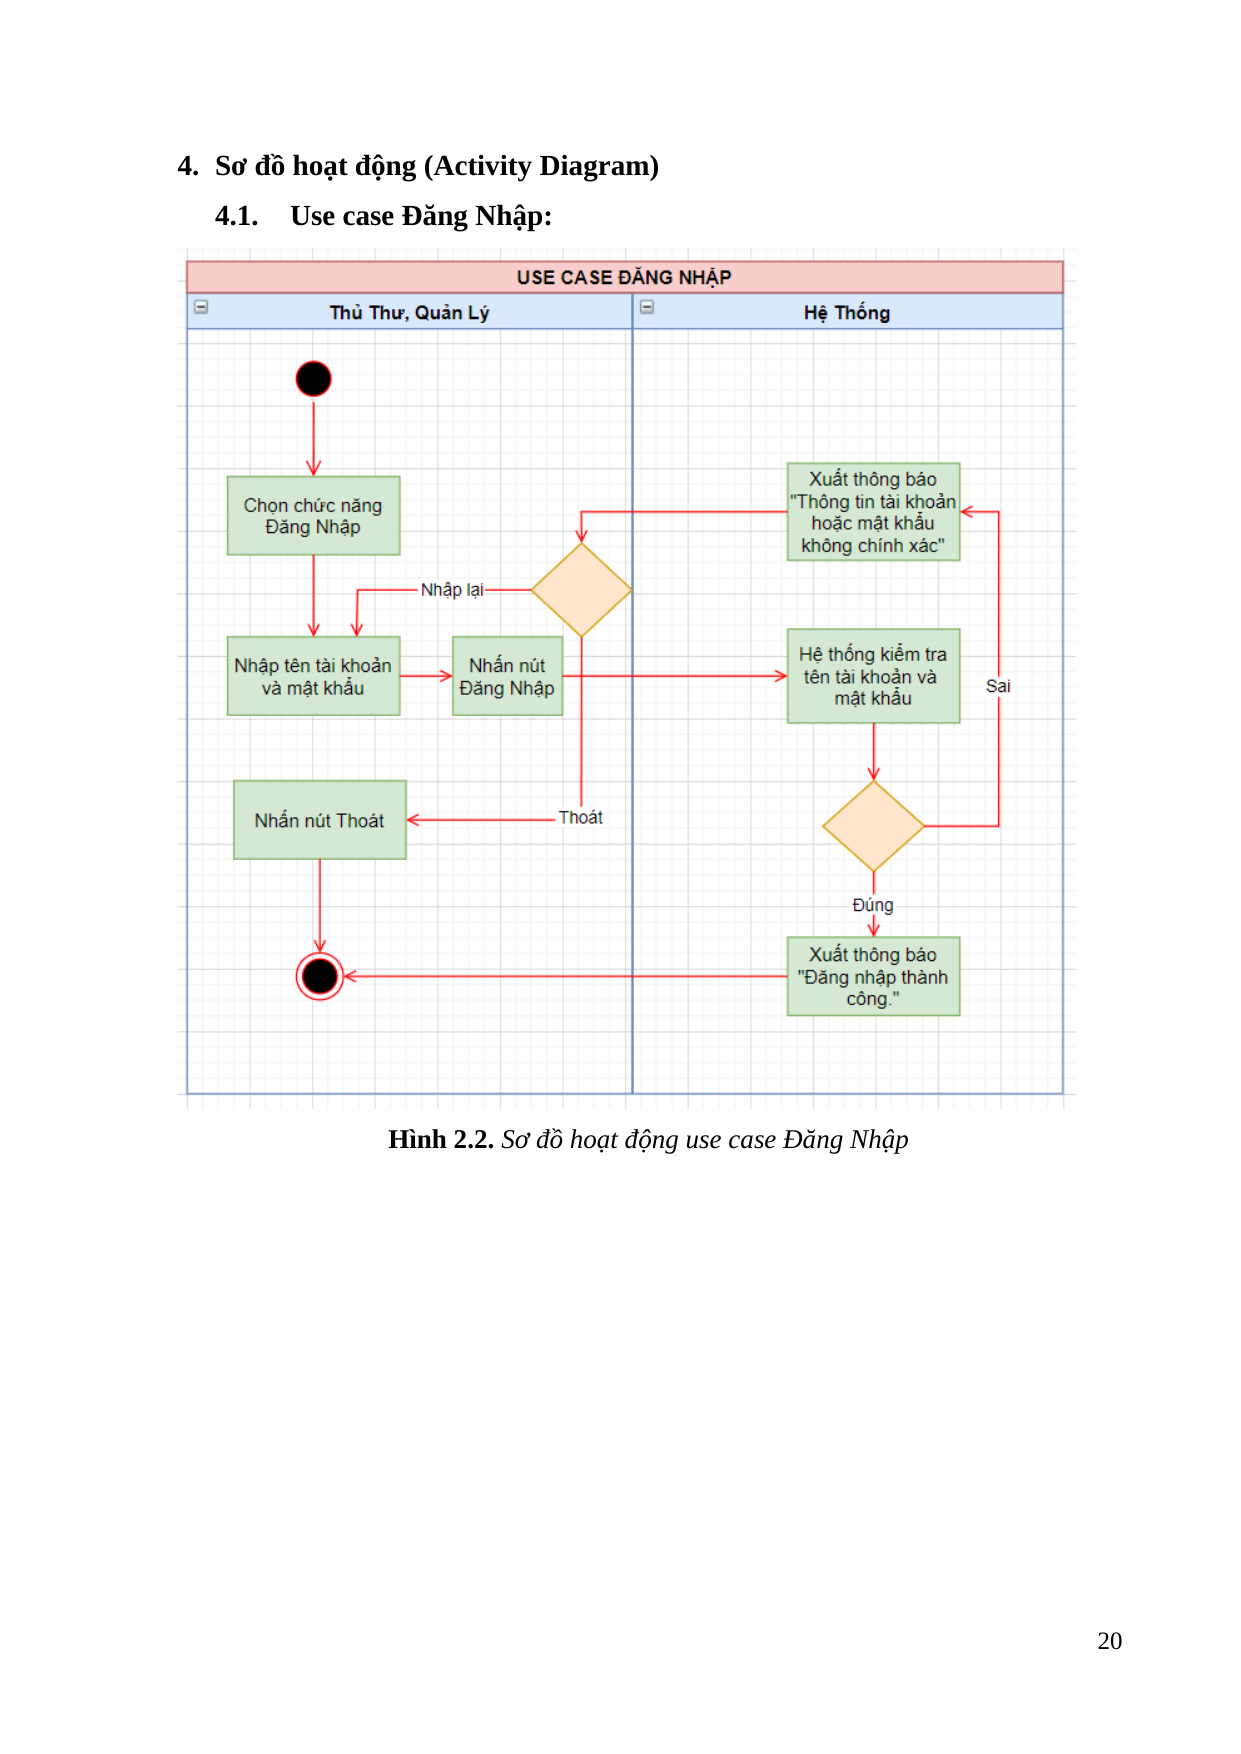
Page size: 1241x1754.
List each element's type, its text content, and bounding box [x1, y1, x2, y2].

text Hình 2.2. Sơ đồ hoạt động use case Đăng Nhập [177, 1123, 1122, 1154]
list Use case Đăng Nhập: [215, 198, 1122, 232]
list Sơ đồ hoạt động (Activity Diagram) [177, 148, 1122, 181]
